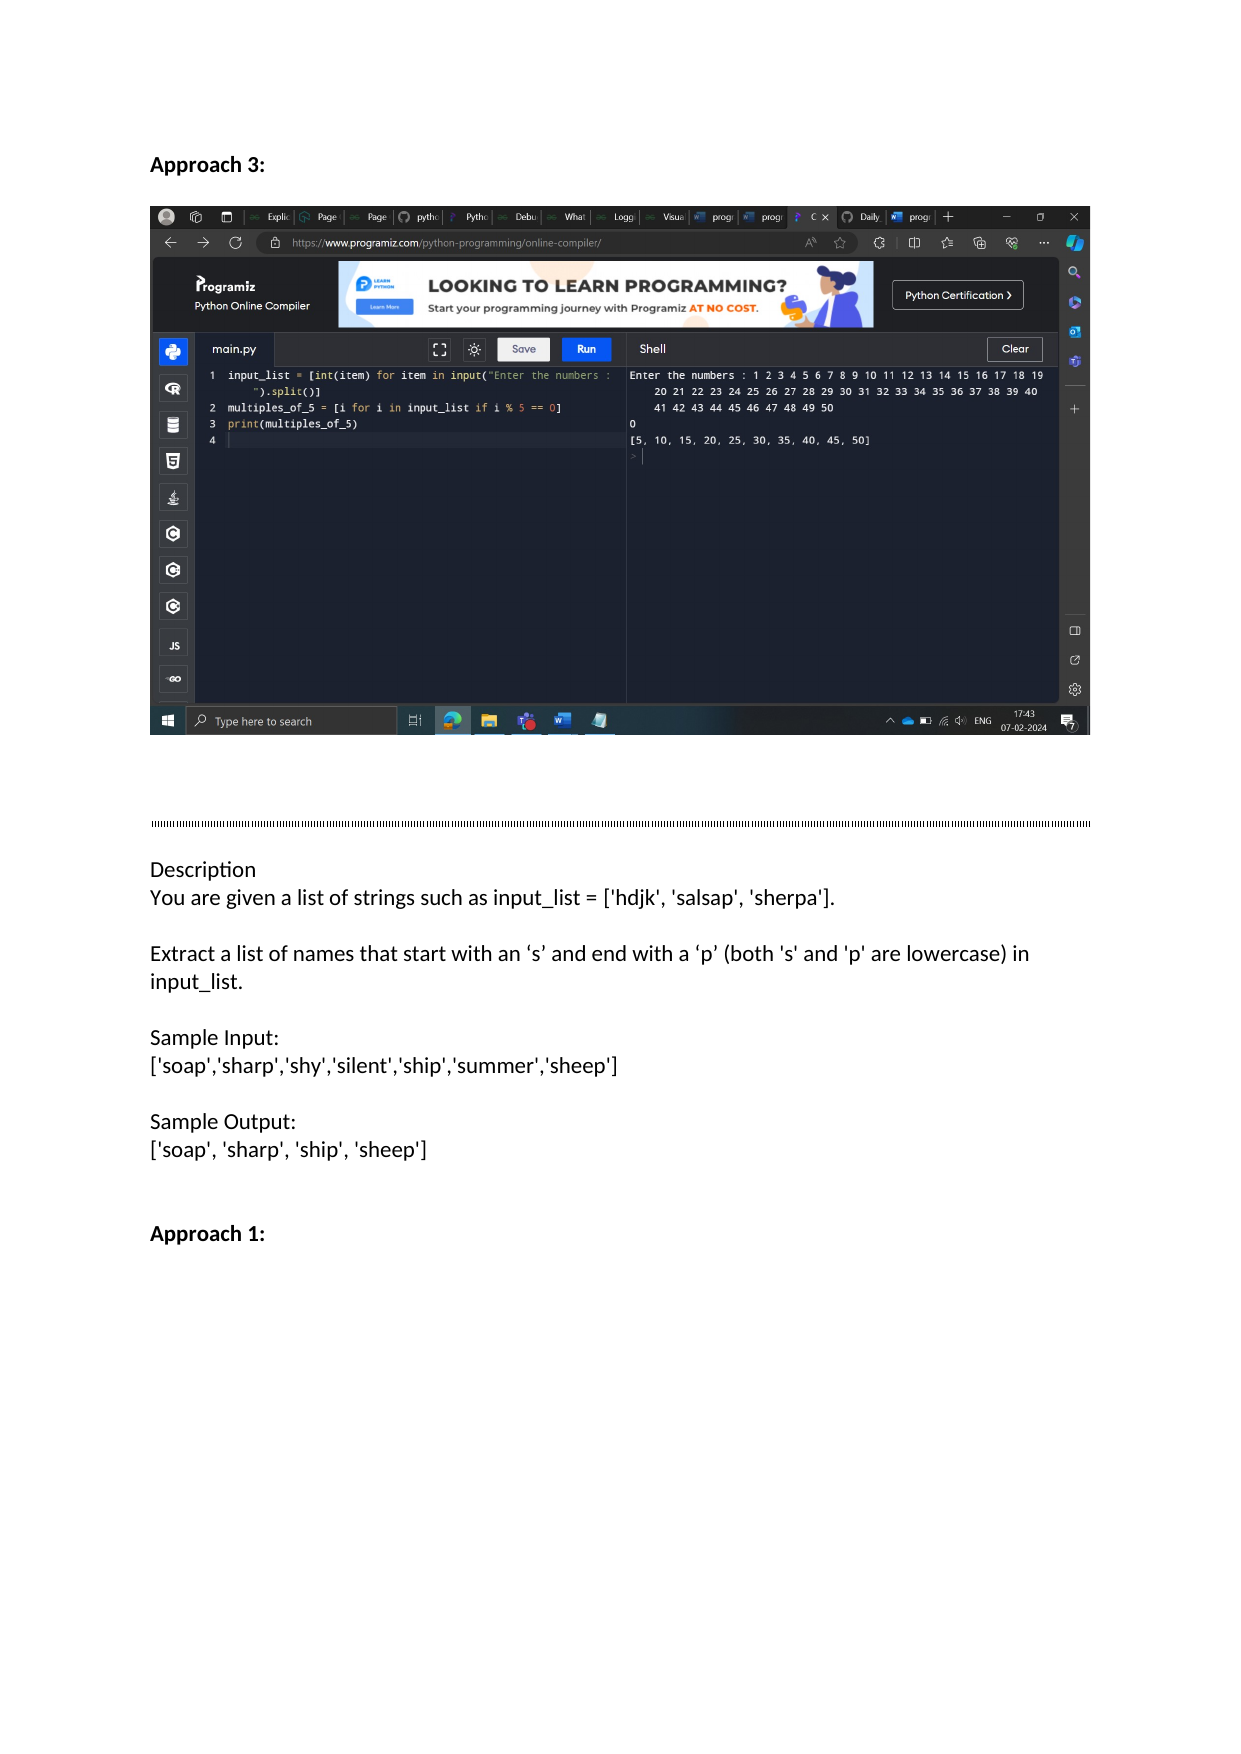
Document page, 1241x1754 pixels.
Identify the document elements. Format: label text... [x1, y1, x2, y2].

text ['soap','sharp','shy','silent','ship','summer','sheep'] [150, 1051, 1090, 1079]
text Sample Output: [150, 1107, 1090, 1136]
text ['soap', 'sharp', 'ship', 'sheep'] [150, 1136, 1090, 1163]
picture [150, 206, 1091, 735]
text Approach 1: [150, 1219, 1090, 1248]
text Description [150, 855, 1090, 883]
text Approach 3: [150, 150, 1090, 178]
text Extract a list of names that start with an ‘s’ and end with a ‘p’ (both 's' and 'p' are lowercase) in input_list. [150, 939, 1090, 995]
text Sample Input: [150, 1023, 1090, 1051]
text You are given a list of strings such as input_list = ['hdjk', 'salsap', 'sherpa']. [150, 883, 1090, 911]
